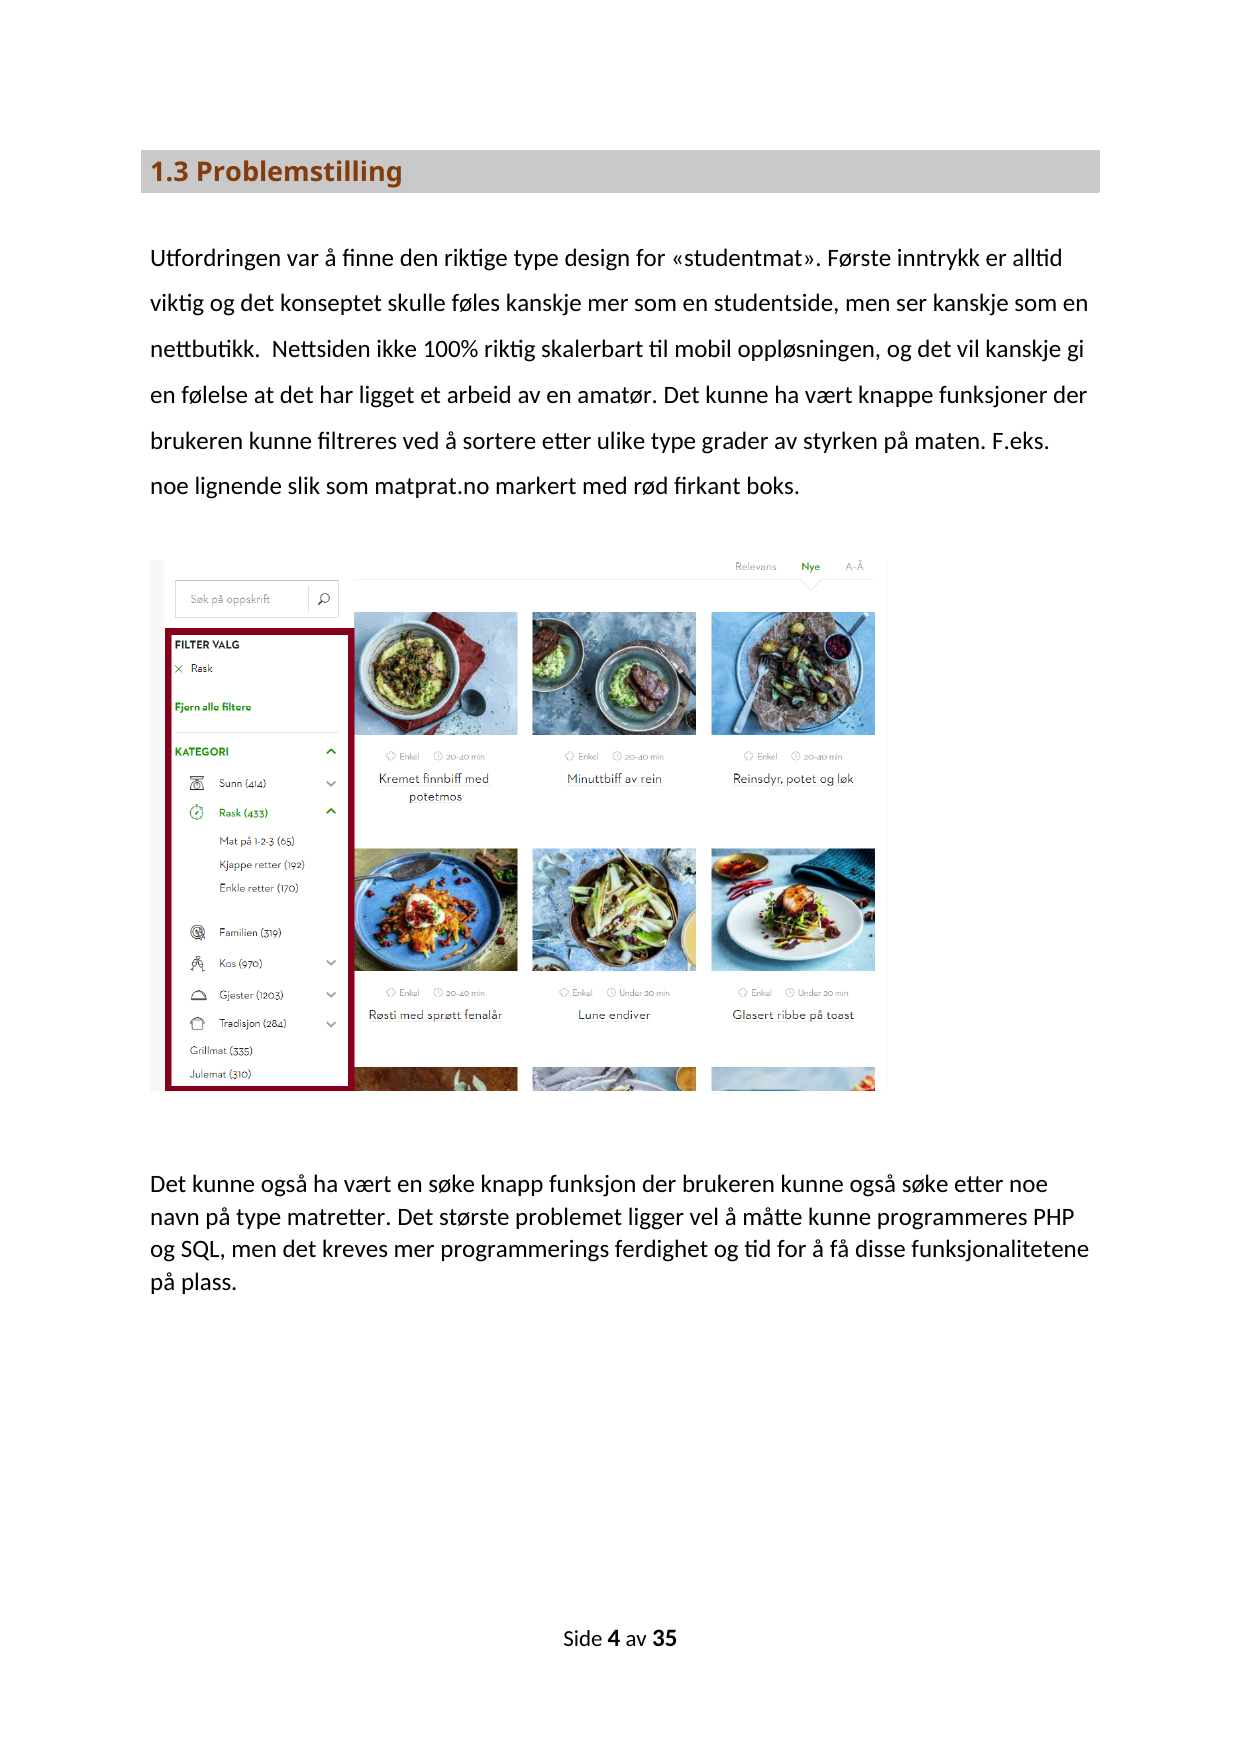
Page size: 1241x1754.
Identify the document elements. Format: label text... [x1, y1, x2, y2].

picture [150, 560, 888, 1091]
text Det kunne også ha vært en søke knapp funksjon der brukeren kunne også søke etter noe navn på type matretter. Det største problemet ligger vel å måtte kunne programmeres PHP og SQL, men det kreves mer programmerings ferdighet og tid for å få disse funksjonalitetene på plass. [150, 1168, 1090, 1297]
subtitle 1.3 Problemstilling [142, 151, 1099, 192]
